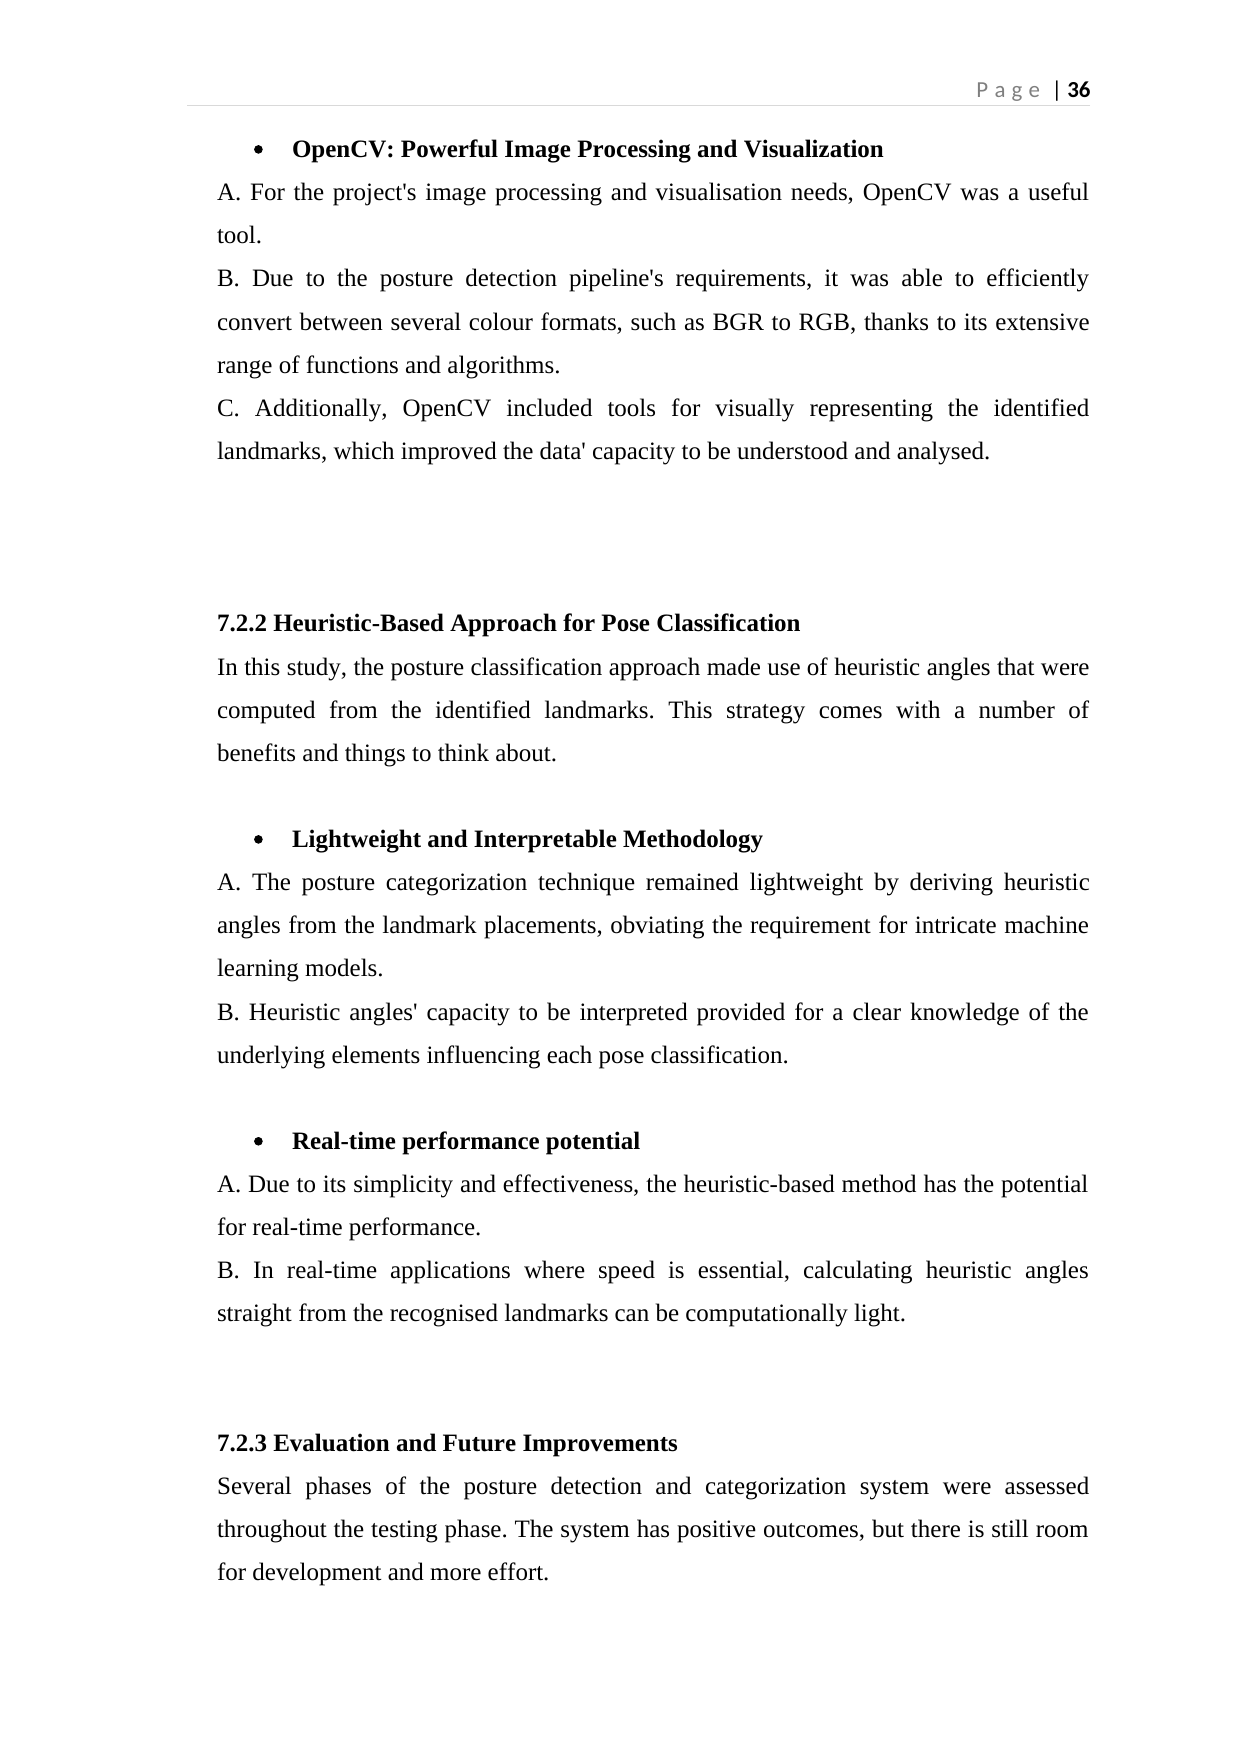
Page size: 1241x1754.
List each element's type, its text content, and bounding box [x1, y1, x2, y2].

text In this study, the posture classification approach made use of heuristic angles that were computed from the identified landmarks. This strategy comes with a number of benefits and things to think about. [217, 652, 1090, 767]
list Real-time performance potential [254, 1126, 1090, 1155]
text 7.2.2 Heuristic-Based Approach for Pose Classification [217, 608, 1090, 637]
text A. The posture categorization technique remained lightweight by deriving heuristic angles from the landmark placements, obviating the requirement for intricate machine learning models. [217, 867, 1090, 982]
text A. For the project's image processing and visualisation needs, OpenCV was a useful tool. [217, 177, 1090, 249]
list Lightweight and Interpretable Methodology [254, 824, 1090, 853]
text B. In real-time applications where speed is essential, calculating heuristic angles straight from the recognised landmarks can be computationally light. [217, 1255, 1090, 1327]
text 7.2.3 Evaluation and Future Improvements [217, 1428, 1090, 1457]
text B. Due to the posture detection pipeline's requirements, it was able to efficiently convert between several colour formats, such as BGR to RGB, thanks to its extensive range of functions and algorithms. [217, 263, 1090, 378]
text A. Due to its simplicity and effectiveness, the heuristic-based method has the potential for real-time performance. [217, 1169, 1090, 1241]
text C. Additionally, OpenCV included tools for visually representing the identified landmarks, which improved the data' capacity to be understood and analysed. [217, 393, 1090, 465]
list OpenCV: Powerful Image Processing and Visualization [254, 134, 1090, 163]
text B. Heuristic angles' capacity to be interpreted provided for a clear knowledge of the underlying elements influencing each pose classification. [217, 997, 1090, 1068]
text Several phases of the posture detection and categorization system were assessed throughout the testing phase. The system has positive outcomes, but there is still room for development and more effort. [217, 1471, 1090, 1586]
